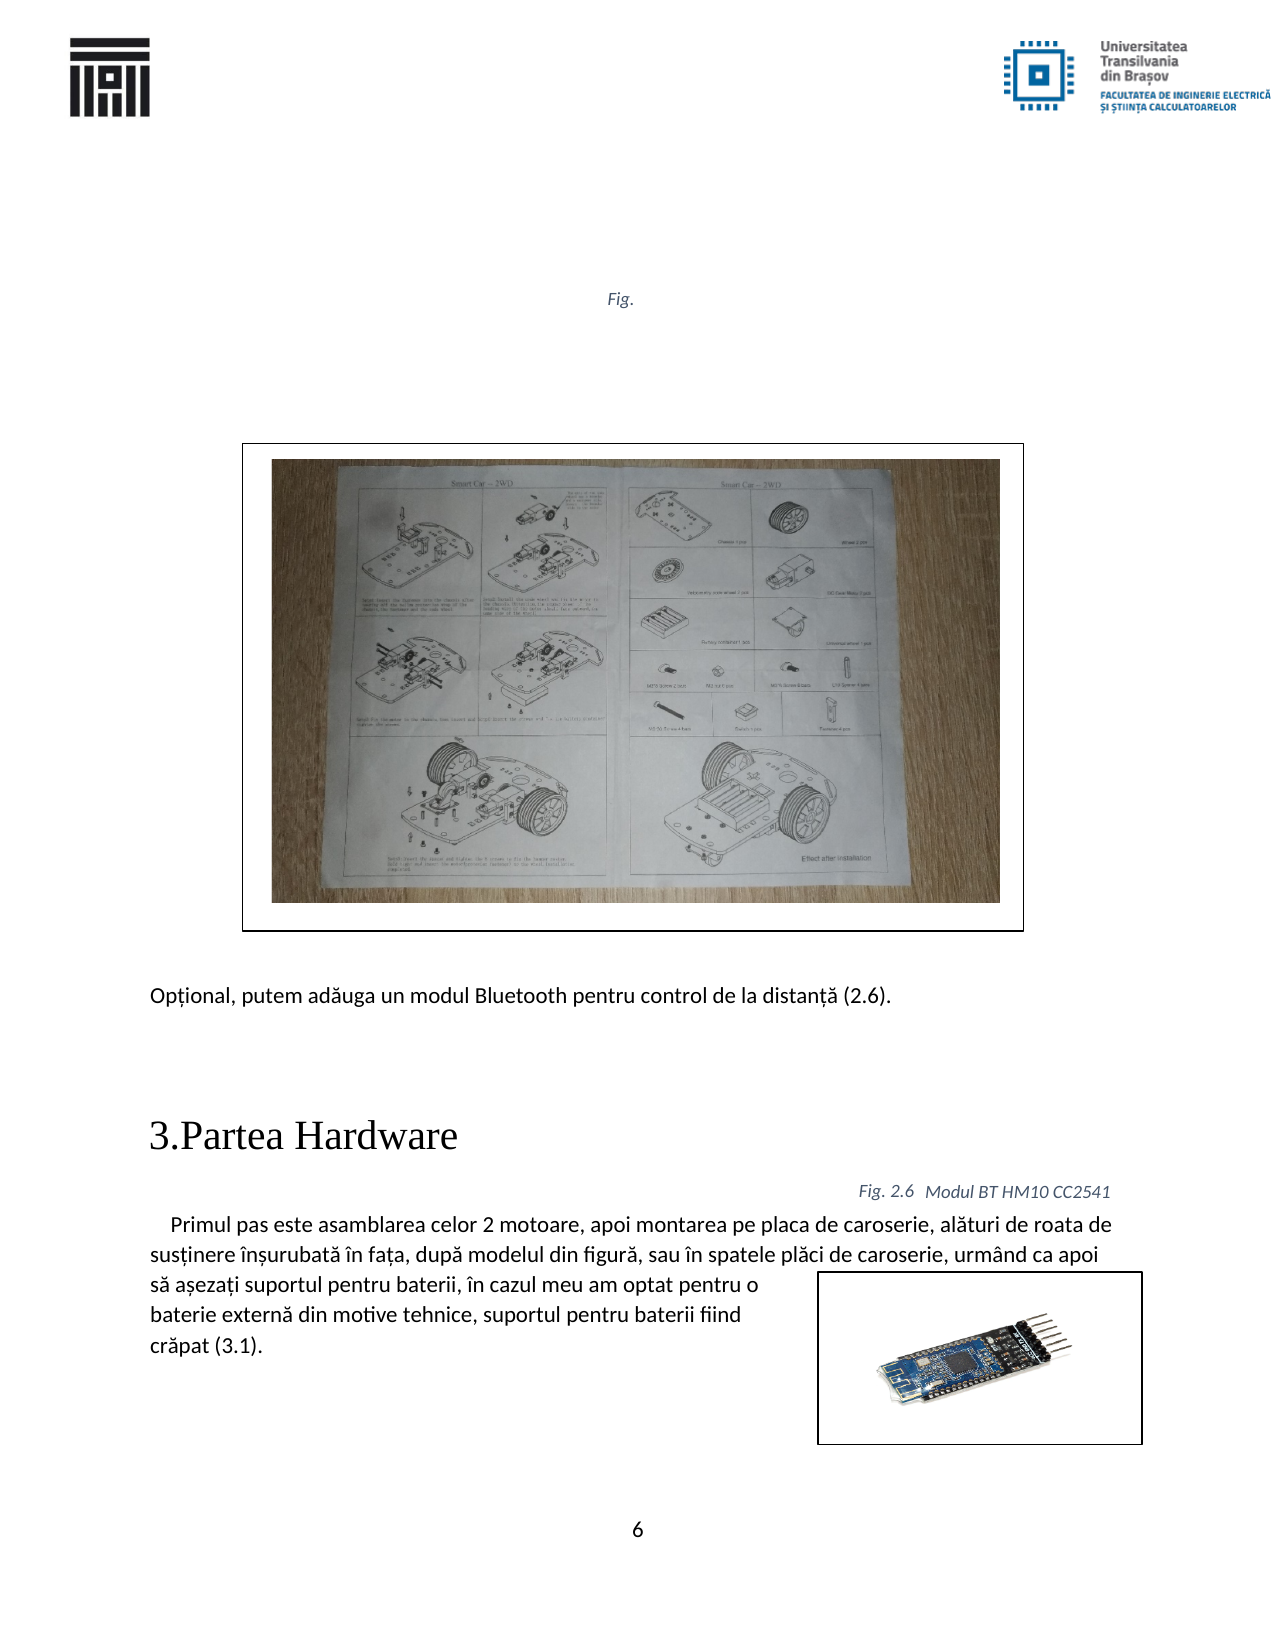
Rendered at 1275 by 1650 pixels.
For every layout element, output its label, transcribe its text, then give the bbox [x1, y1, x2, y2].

picture [64, 33, 150, 119]
picture [1004, 41, 1271, 114]
picture [866, 1277, 1094, 1440]
subtitle 3.Partea Hardware [148, 1110, 1125, 1158]
picture [272, 459, 999, 903]
text Primul pas este asamblarea celor 2 motoare, apoi montarea pe placa de caroserie, alături de roata de susținere înșurubată în fața, după modelul din figură, sau în spatele plăci de caroserie, urmând ca apoi să așezați suportul pentru baterii, în cazul meu am optat pentru o baterie externă din motive tehnice, suportul pentru baterii fiind crăpat (3.1). [150, 1210, 1125, 1359]
